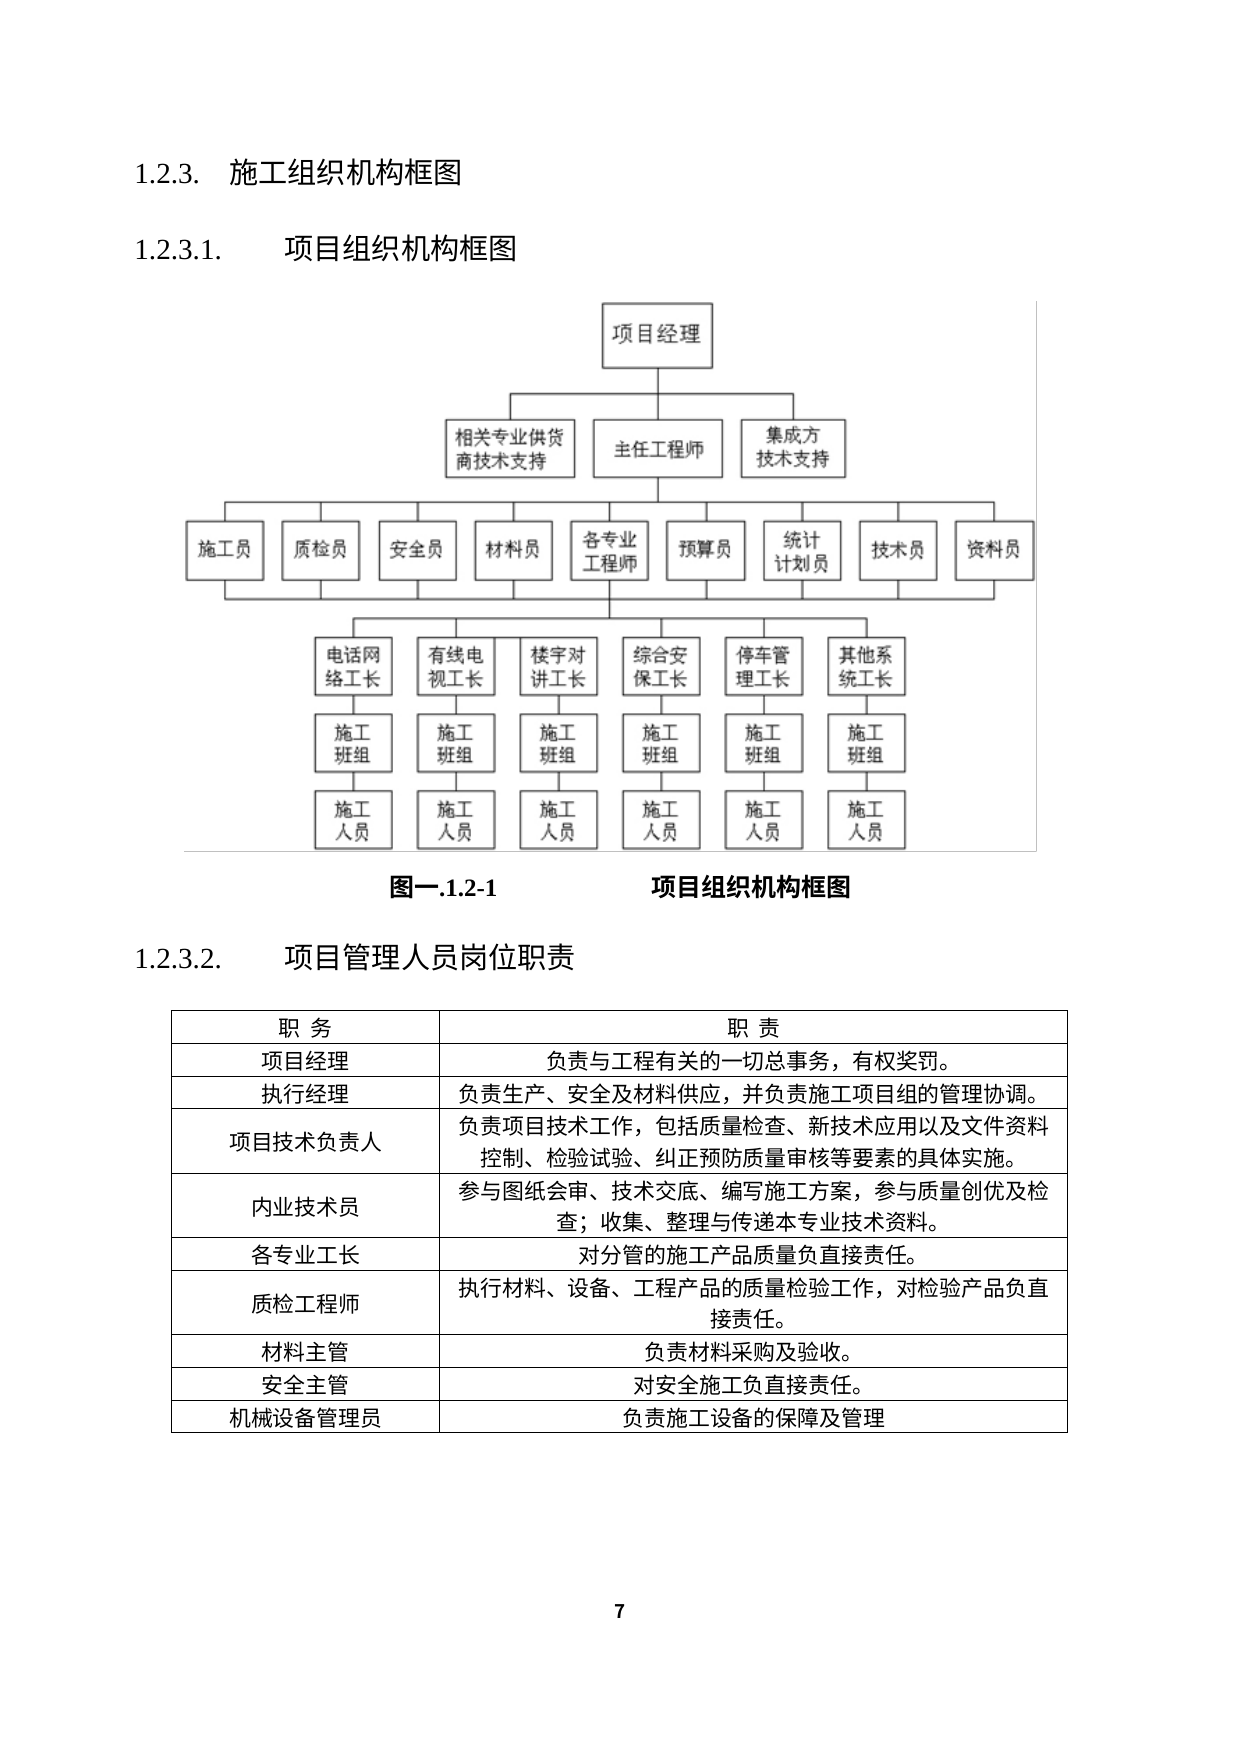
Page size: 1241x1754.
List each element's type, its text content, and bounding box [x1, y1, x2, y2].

table_header 职 责 [440, 1011, 1067, 1043]
table_cell 执行材料、设备、工程产品的质量检验工作，对检验产品负直接责任。 [440, 1271, 1067, 1334]
table_cell 项目经理 [172, 1044, 439, 1076]
subtitle 项目组织机构框图 [134, 226, 1106, 268]
table_cell 安全主管 [172, 1368, 439, 1399]
subtitle 项目组织机构框图 [134, 867, 1106, 904]
table_cell 负责施工设备的保障及管理 [440, 1401, 1067, 1432]
table_cell 负责与工程有关的一切总事务，有权奖罚。 [440, 1044, 1067, 1076]
table_cell 对安全施工负直接责任。 [440, 1368, 1067, 1399]
table_cell 项目技术负责人 [172, 1109, 439, 1173]
table_cell 各专业工长 [172, 1238, 439, 1270]
subtitle 施工组织机构框图 [134, 150, 1106, 192]
table_cell 负责项目技术工作，包括质量检查、新技术应用以及文件资料控制、检验试验、纠正预防质量审核等要素的具体实施。 [440, 1109, 1067, 1173]
table_cell 材料主管 [172, 1335, 439, 1367]
table_header 职 务 [172, 1011, 439, 1043]
table_cell 内业技术员 [172, 1174, 439, 1237]
table_cell 质检工程师 [172, 1271, 439, 1334]
subtitle 项目管理人员岗位职责 [134, 934, 1106, 977]
table_cell 对分管的施工产品质量负直接责任。 [440, 1238, 1067, 1270]
table_cell 执行经理 [172, 1077, 439, 1108]
table_cell 参与图纸会审、技术交底、编写施工方案，参与质量创优及检查；收集、整理与传递本专业技术资料。 [440, 1174, 1067, 1237]
table_cell 负责材料采购及验收。 [440, 1335, 1067, 1367]
picture [184, 301, 1038, 853]
table_cell 机械设备管理员 [172, 1401, 439, 1432]
table_cell 负责生产、安全及材料供应，并负责施工项目组的管理协调。 [440, 1077, 1067, 1108]
